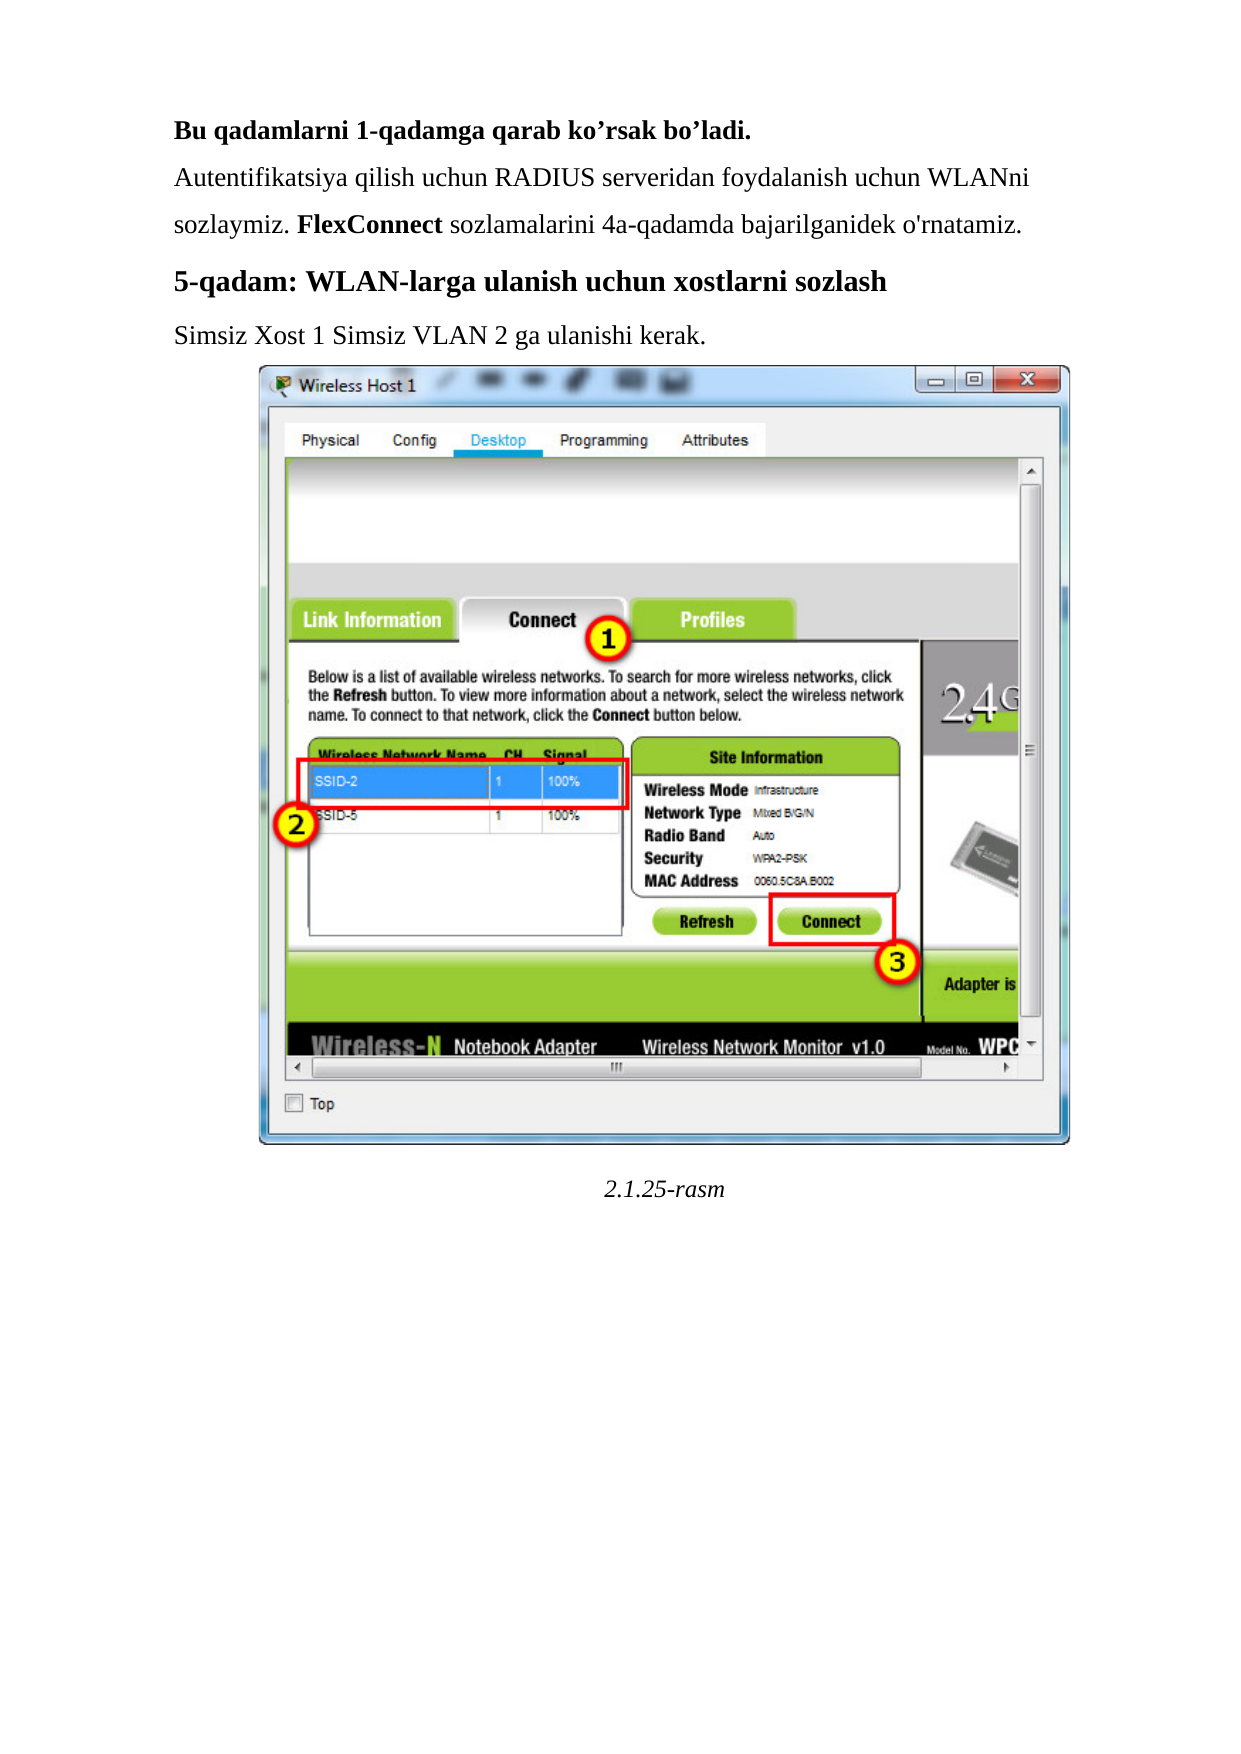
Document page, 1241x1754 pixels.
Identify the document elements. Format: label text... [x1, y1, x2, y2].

text Bu qadamlarni 1-qadamga qarab ko’rsak bo’ladi. Autentifikatsiya qilish uchun RADIUS serveridan foydalanish uchun WLANni sozlaymiz. FlexConnect sozlamalarini 4a-qadamda bajarilganidek o'rnatamiz. [173, 114, 1155, 239]
subtitle 5-qadam: WLAN-larga ulanish uchun xostlarni sozlash [173, 263, 1155, 297]
picture [258, 365, 1071, 1145]
text Simsiz Xost 1 Simsiz VLAN 2 ga ulanishi kerak. [173, 319, 1155, 350]
